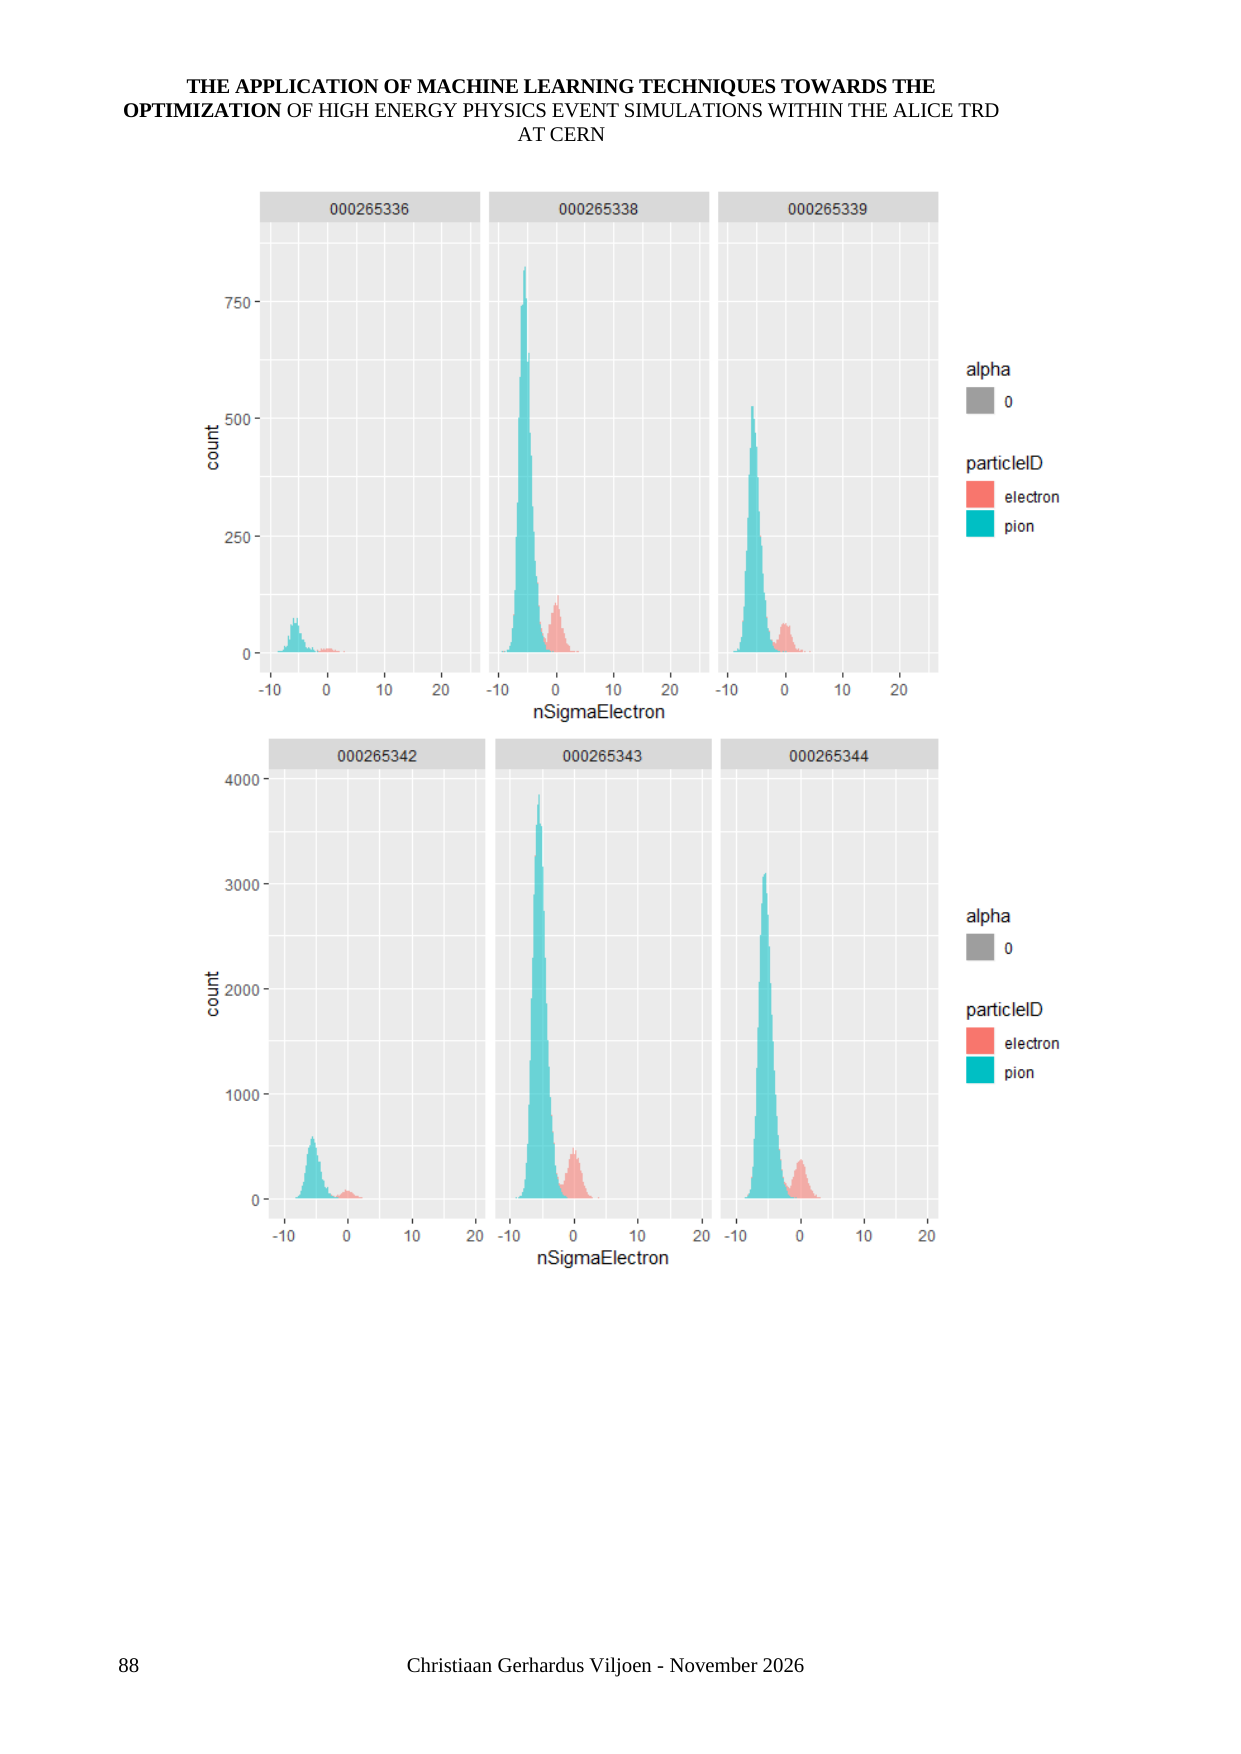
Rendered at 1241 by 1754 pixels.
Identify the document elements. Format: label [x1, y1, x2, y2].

picture [193, 183, 1079, 1277]
